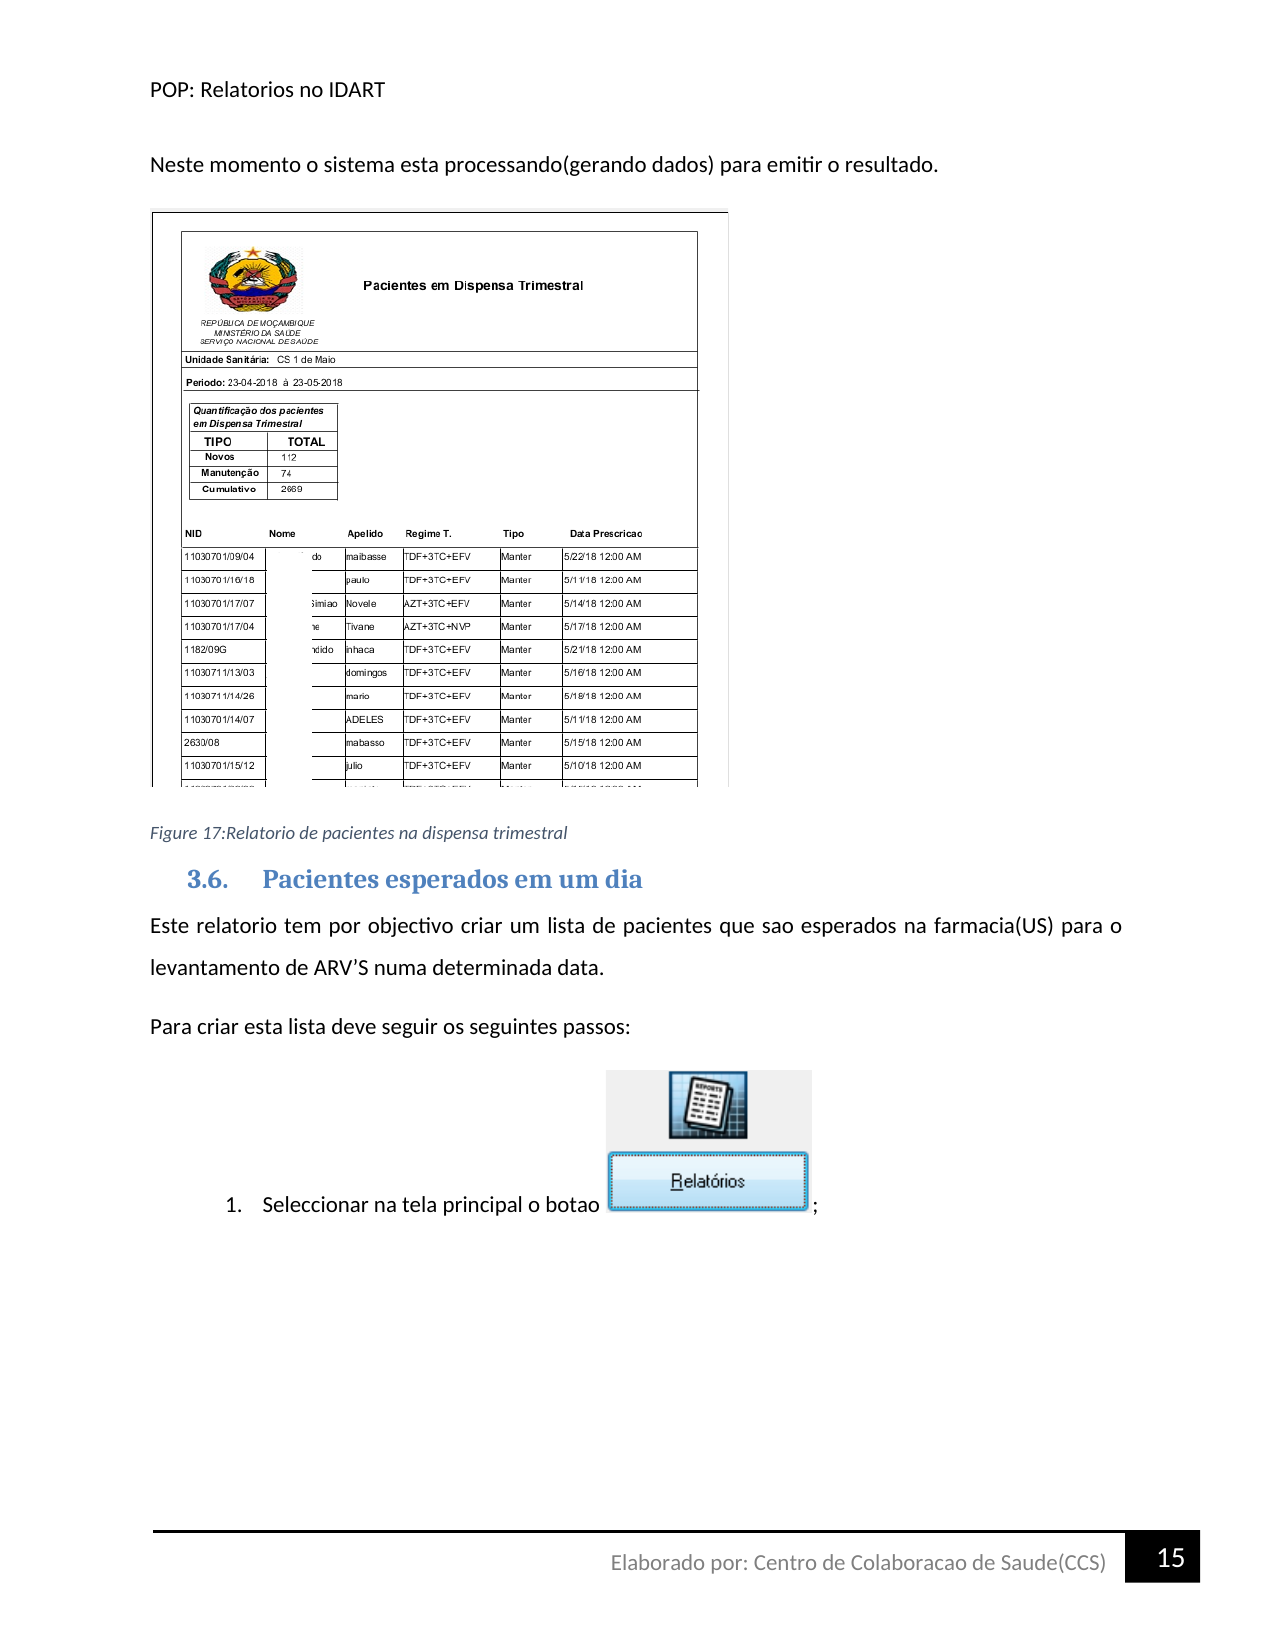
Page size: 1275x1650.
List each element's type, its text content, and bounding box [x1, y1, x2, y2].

subtitle Pacientes esperados em um dia [187, 864, 1125, 896]
text Este relatorio tem por objectivo criar um lista de pacientes que sao esperados na farmacia(US) para o levantamento de ARV’S numa determinada data. [150, 911, 1125, 981]
picture [150, 208, 729, 787]
text Para criar esta lista deve seguir os seguintes passos: [150, 1012, 1125, 1040]
text Neste momento o sistema esta processando(gerando dados) para emitir o resultado. [150, 150, 1125, 178]
text Figure 17:Relatorio de pacientes na dispensa trimestral [150, 821, 1125, 844]
list Seleccionar na tela principal o botao ; [225, 1071, 1125, 1218]
picture [605, 1070, 812, 1213]
